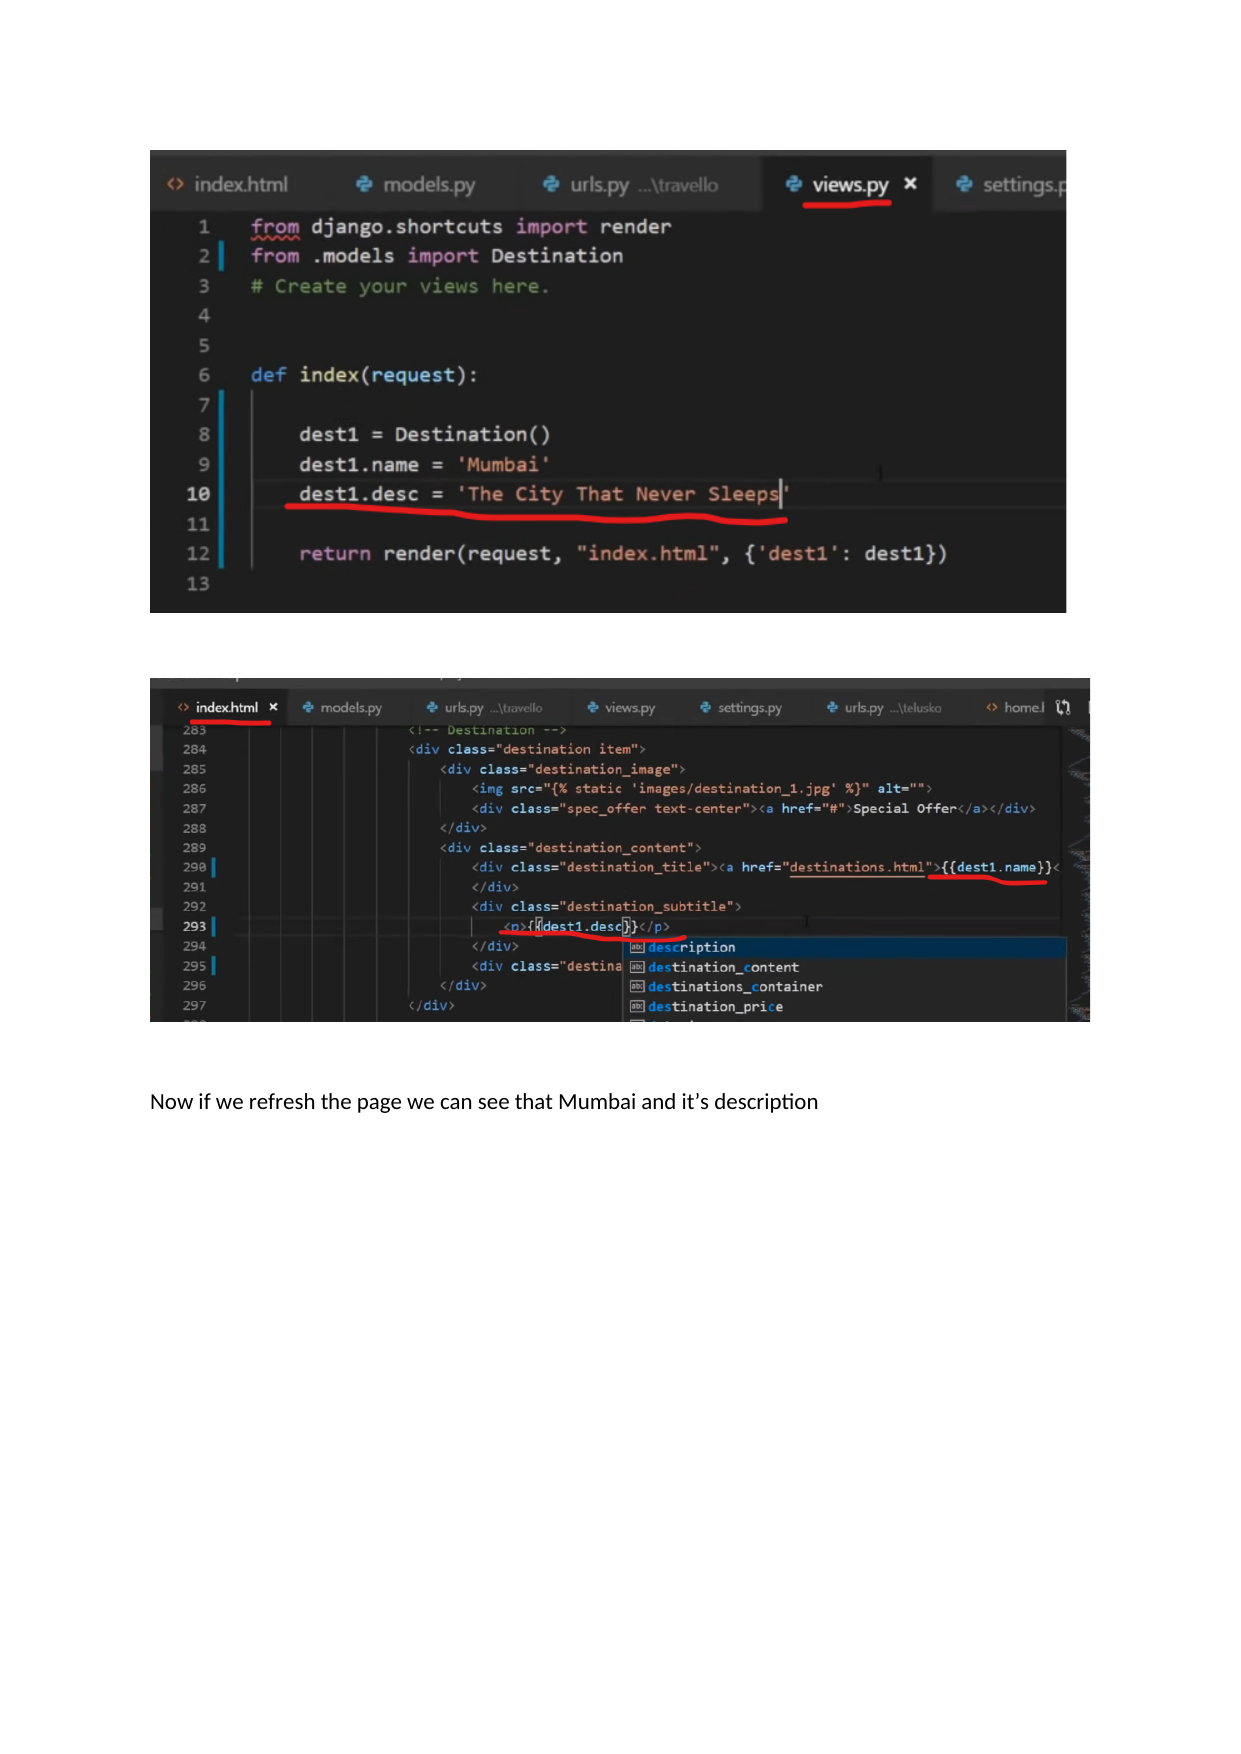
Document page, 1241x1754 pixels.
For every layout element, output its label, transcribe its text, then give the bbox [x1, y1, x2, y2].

picture [150, 150, 1067, 613]
picture [150, 678, 1091, 1022]
text Now if we refresh the page we can see that Mumbai and it’s description [150, 1087, 1090, 1115]
